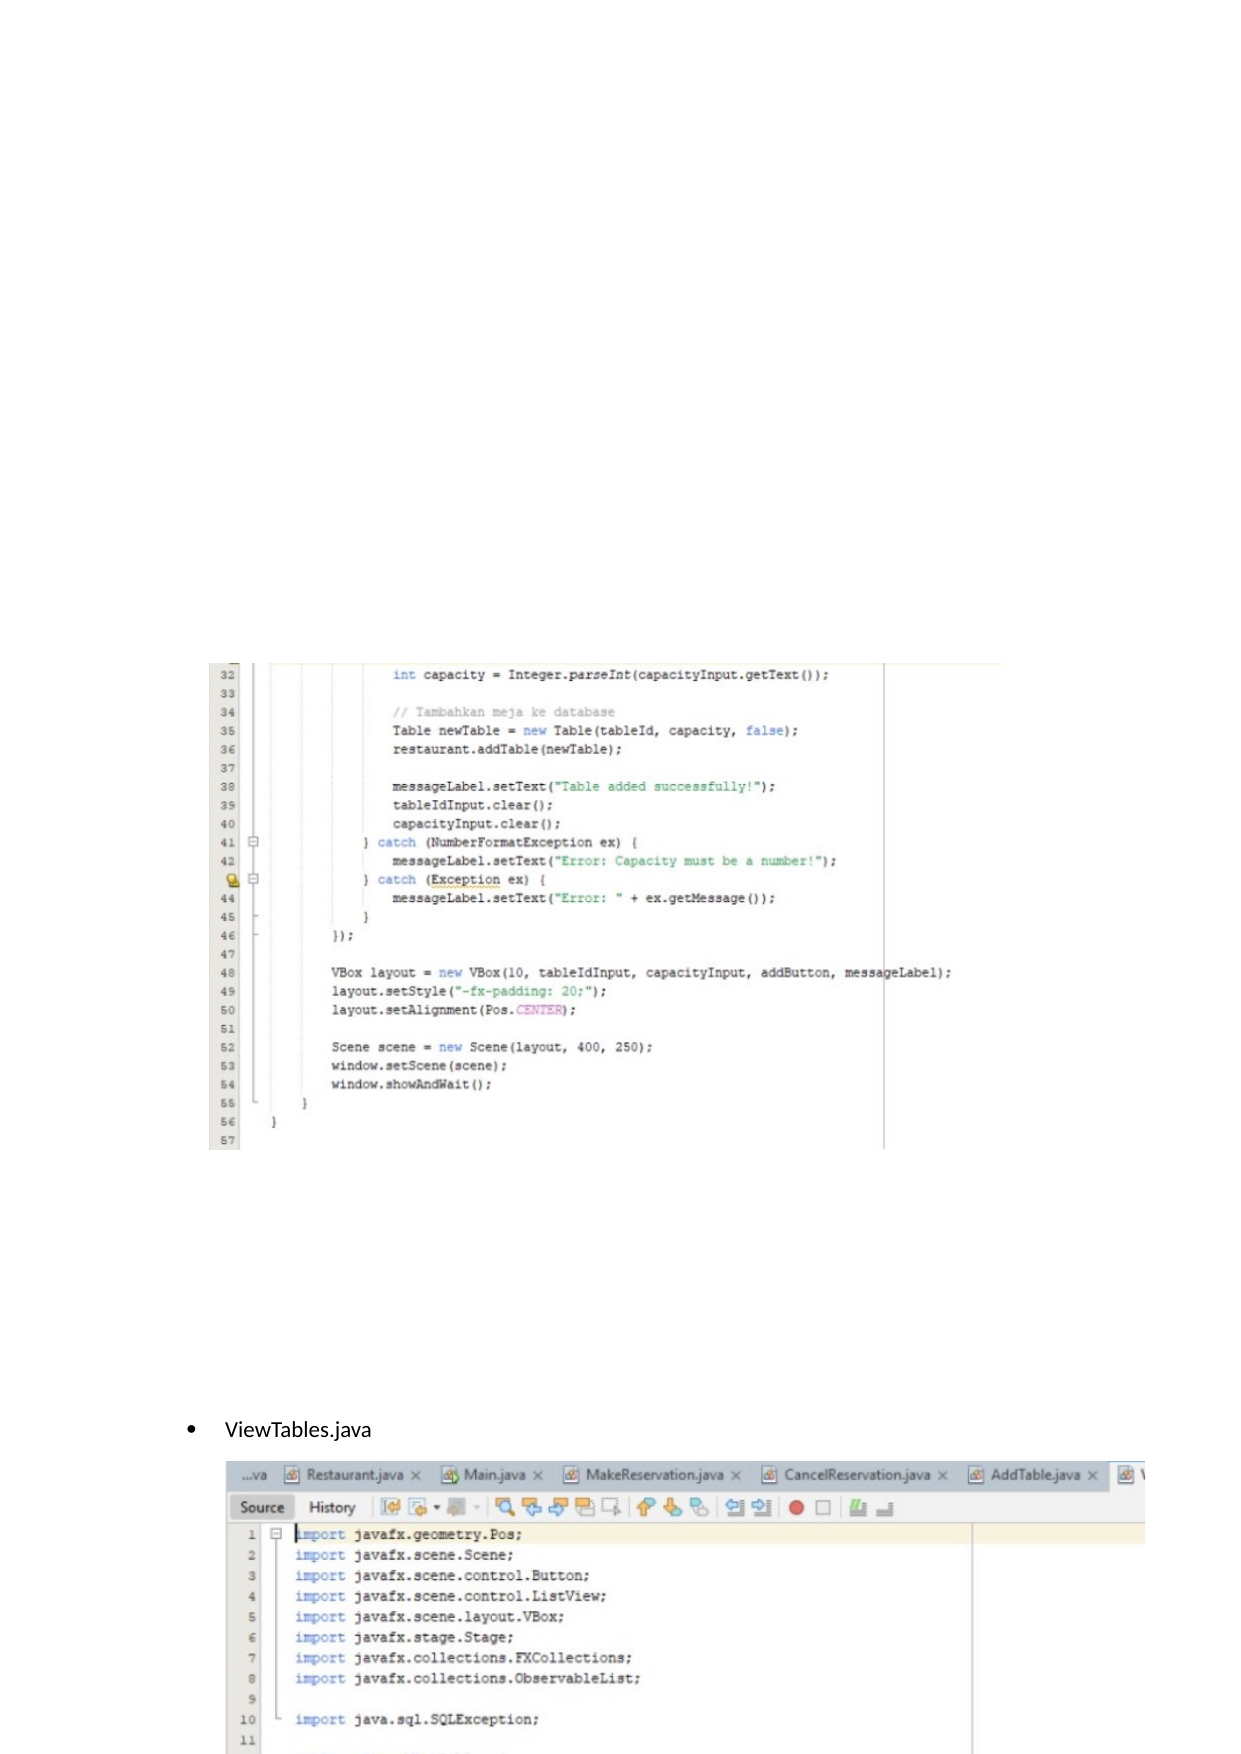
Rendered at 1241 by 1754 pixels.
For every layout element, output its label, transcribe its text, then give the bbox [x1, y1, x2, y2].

list ViewTables.java [187, 1416, 1090, 1444]
picture [225, 1461, 1146, 1754]
picture [209, 663, 1003, 1150]
